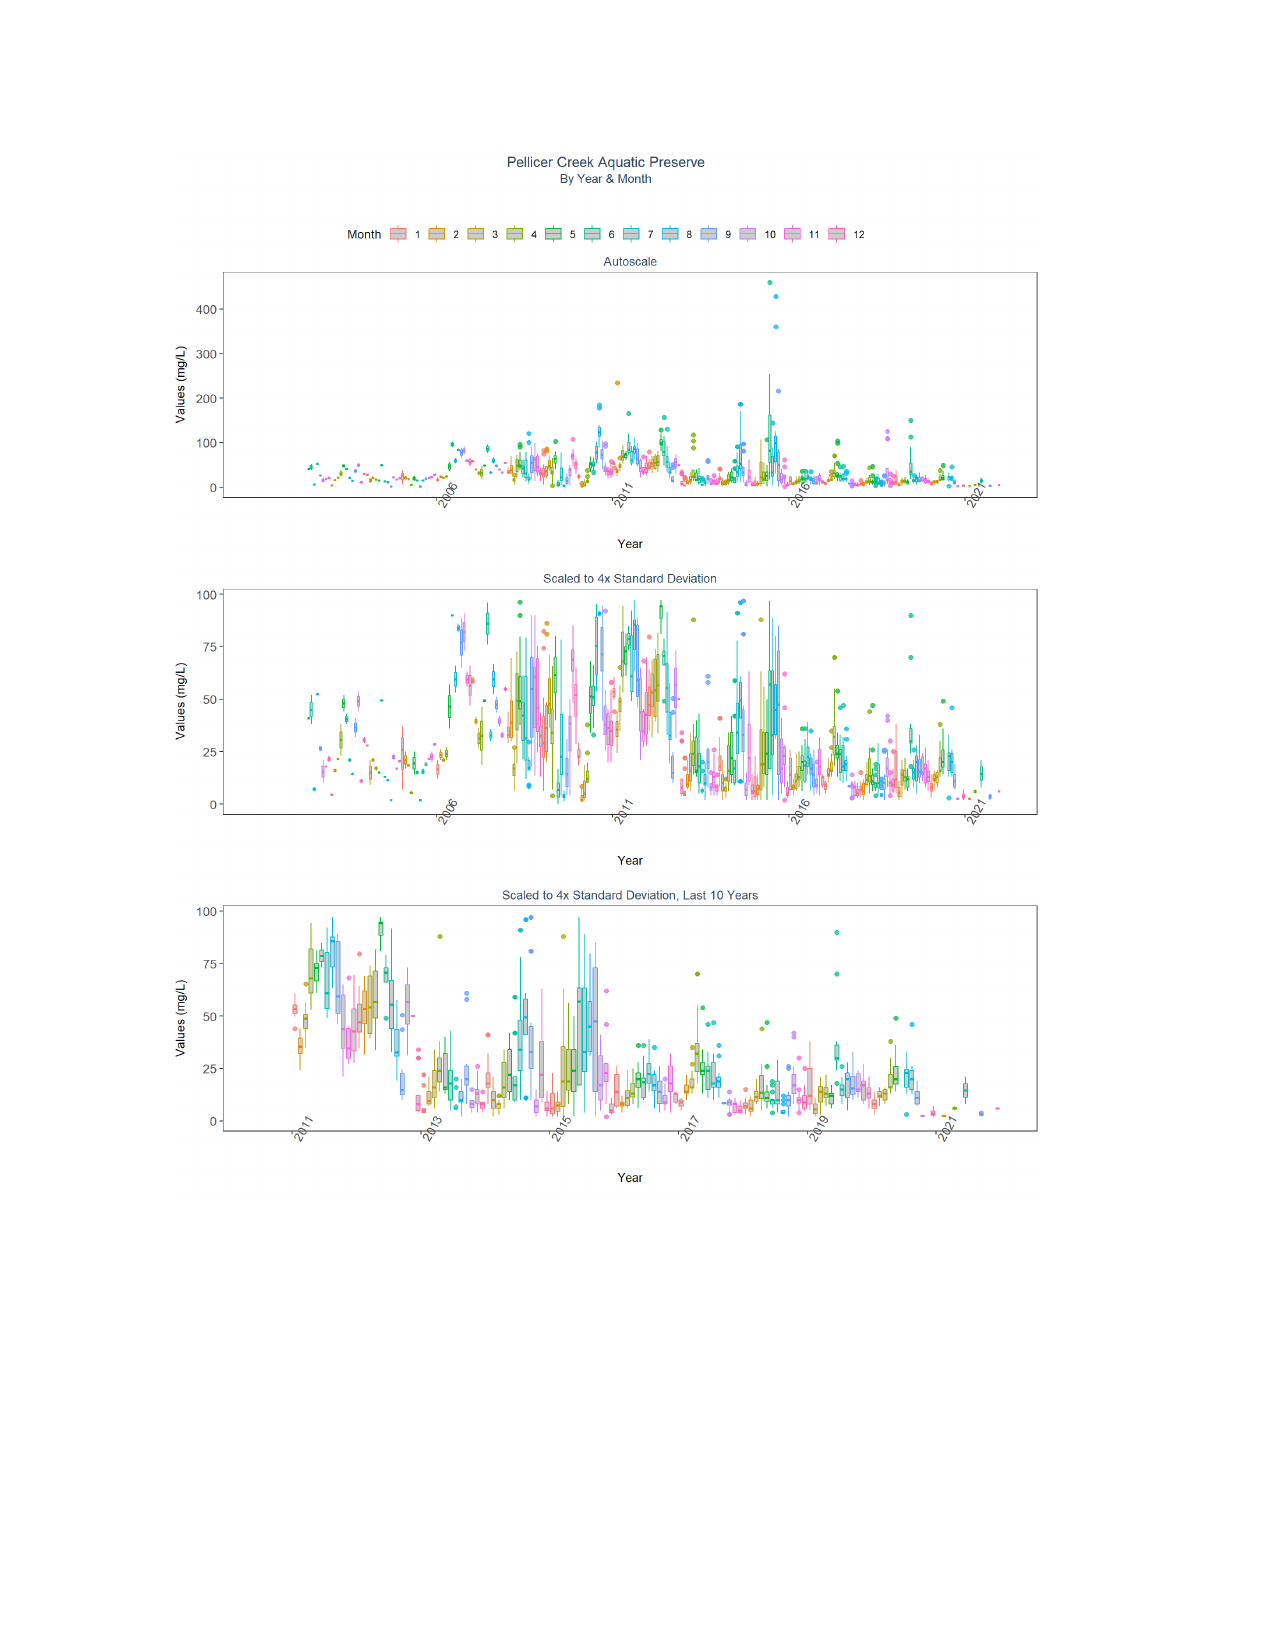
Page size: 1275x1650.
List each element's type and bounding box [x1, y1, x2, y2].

picture [168, 150, 1044, 1200]
